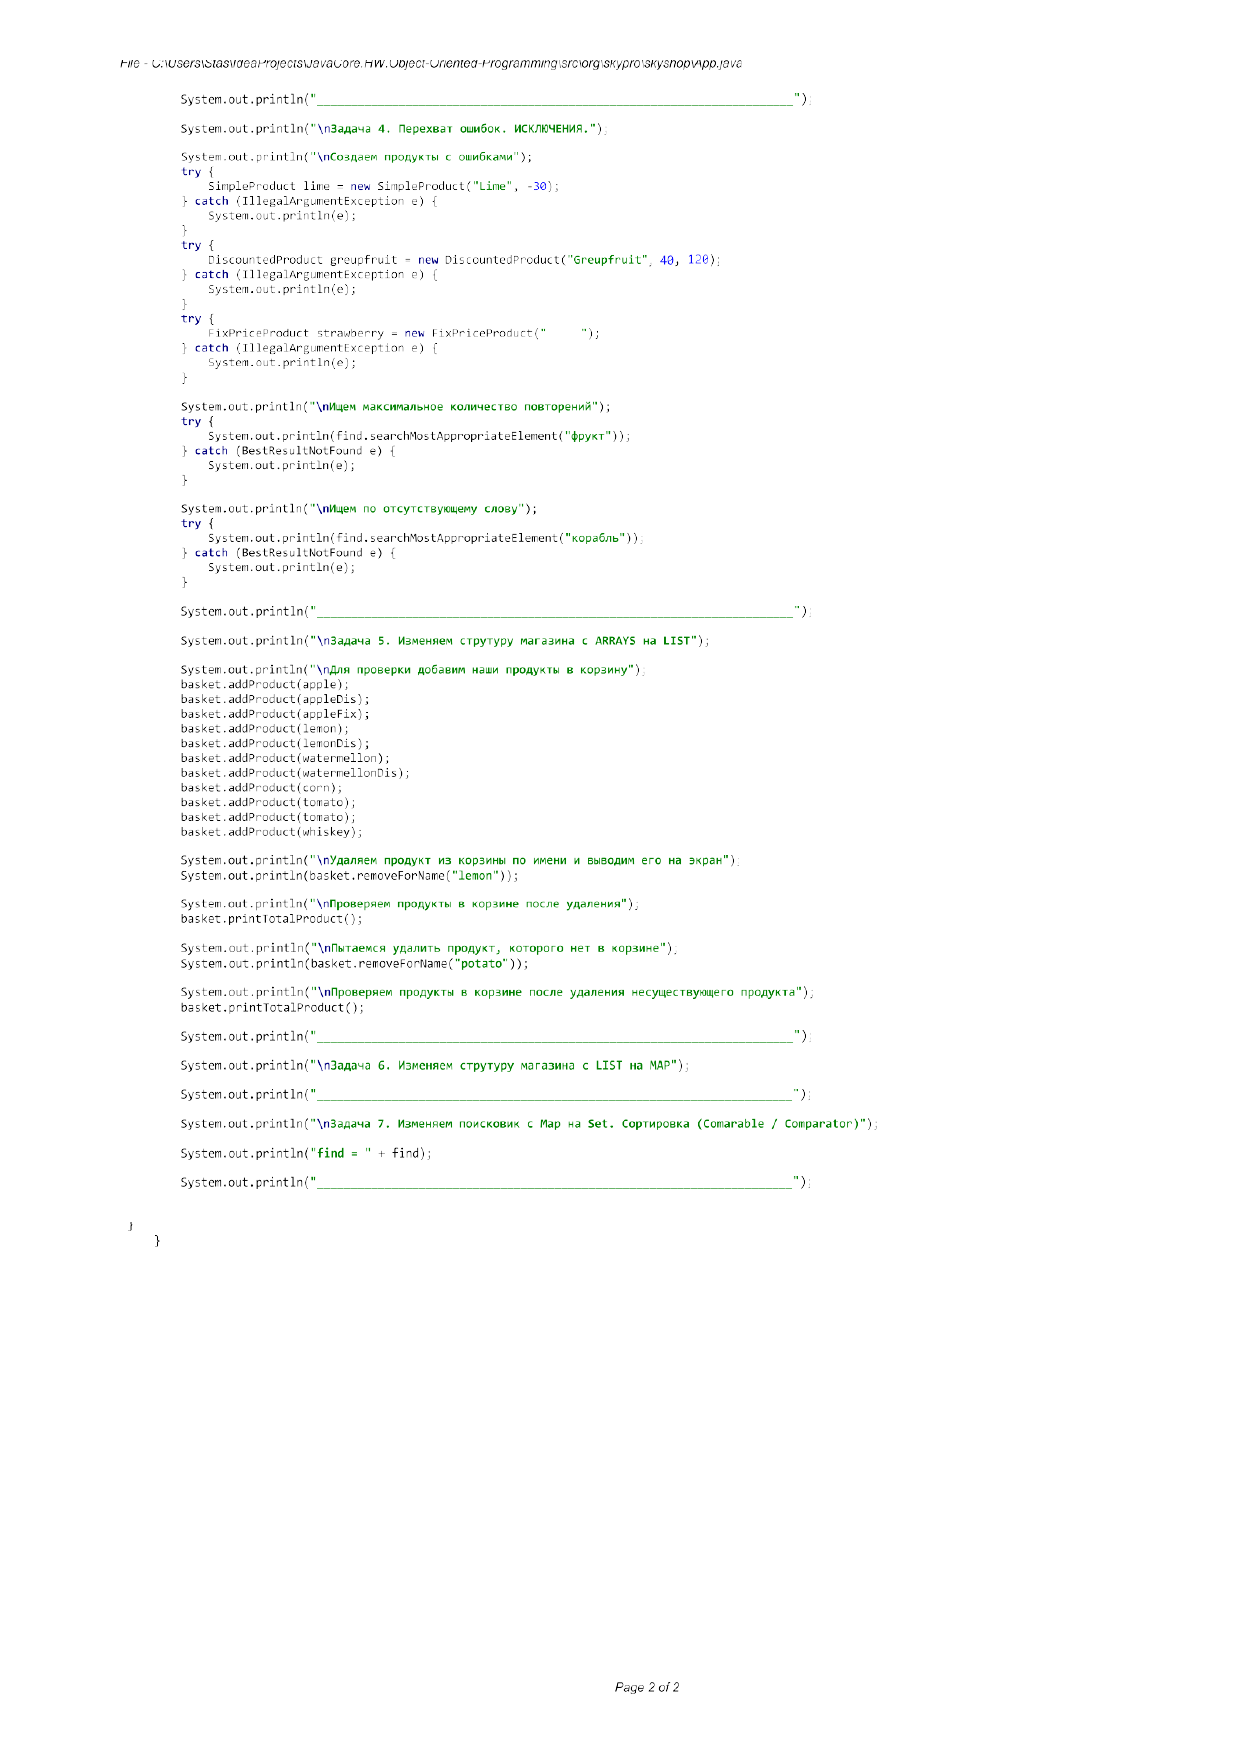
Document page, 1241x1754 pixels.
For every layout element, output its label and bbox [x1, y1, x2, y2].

picture [181, 152, 652, 384]
picture [660, 254, 719, 267]
picture [181, 93, 811, 106]
picture [181, 855, 739, 882]
picture [181, 606, 811, 618]
picture [181, 1059, 688, 1072]
picture [615, 1682, 679, 1694]
picture [181, 1089, 810, 1101]
picture [181, 1176, 810, 1189]
picture [181, 898, 638, 925]
picture [181, 942, 677, 970]
picture [181, 664, 645, 838]
picture [128, 1222, 133, 1231]
picture [181, 401, 629, 486]
picture [181, 1147, 430, 1160]
picture [181, 635, 708, 647]
picture [181, 986, 813, 1014]
picture [155, 1235, 160, 1247]
picture [181, 1030, 811, 1043]
picture [181, 1118, 877, 1130]
picture [181, 503, 643, 588]
picture [181, 123, 607, 135]
picture [120, 60, 742, 70]
